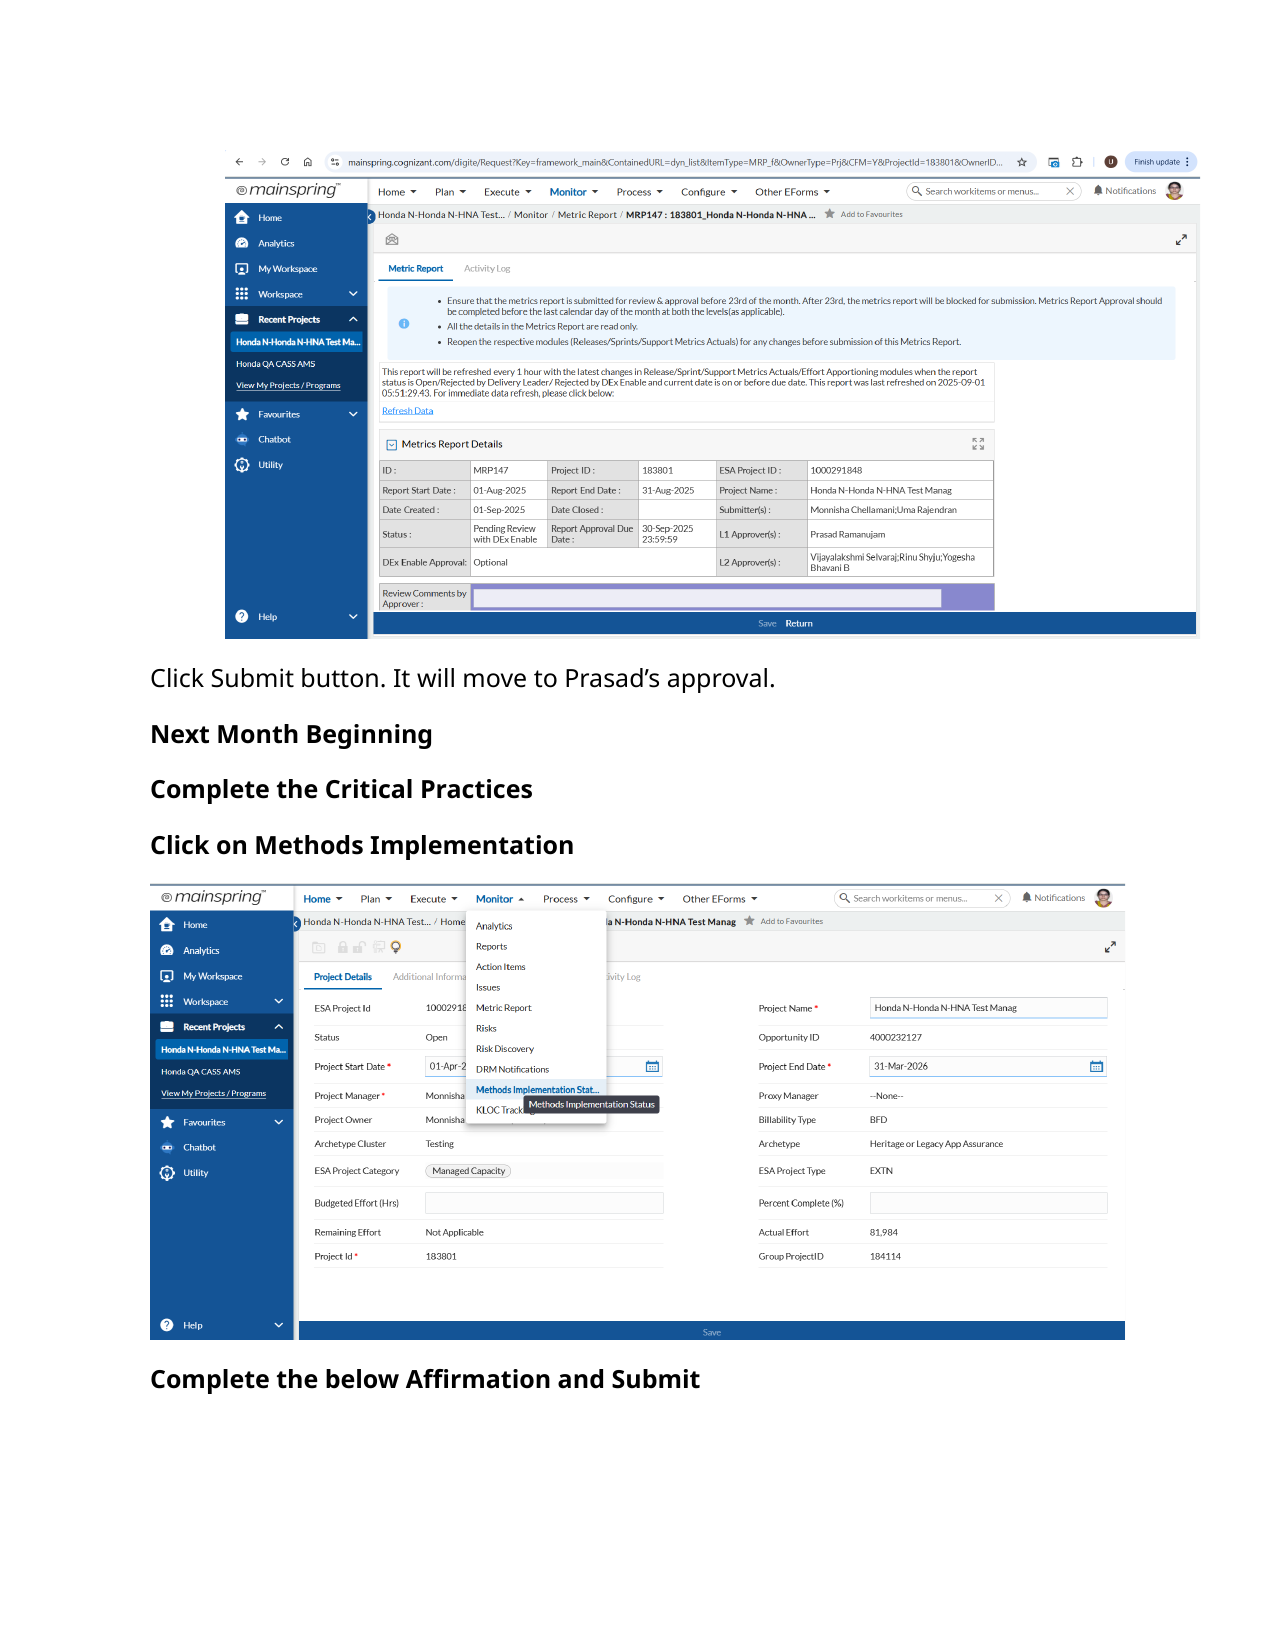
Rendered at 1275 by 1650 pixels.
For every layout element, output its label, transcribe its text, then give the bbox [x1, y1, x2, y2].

text Complete the Critical Practices [150, 772, 1125, 806]
text Next Month Beginning [150, 716, 1125, 750]
picture [225, 150, 1200, 639]
text Click on Methods Implementation [150, 828, 1125, 862]
text Click Submit button. It will move to Prasad’s approval. [150, 661, 1125, 694]
text Complete the below Affirmation and Submit [150, 1362, 1125, 1396]
picture [150, 883, 1125, 1340]
